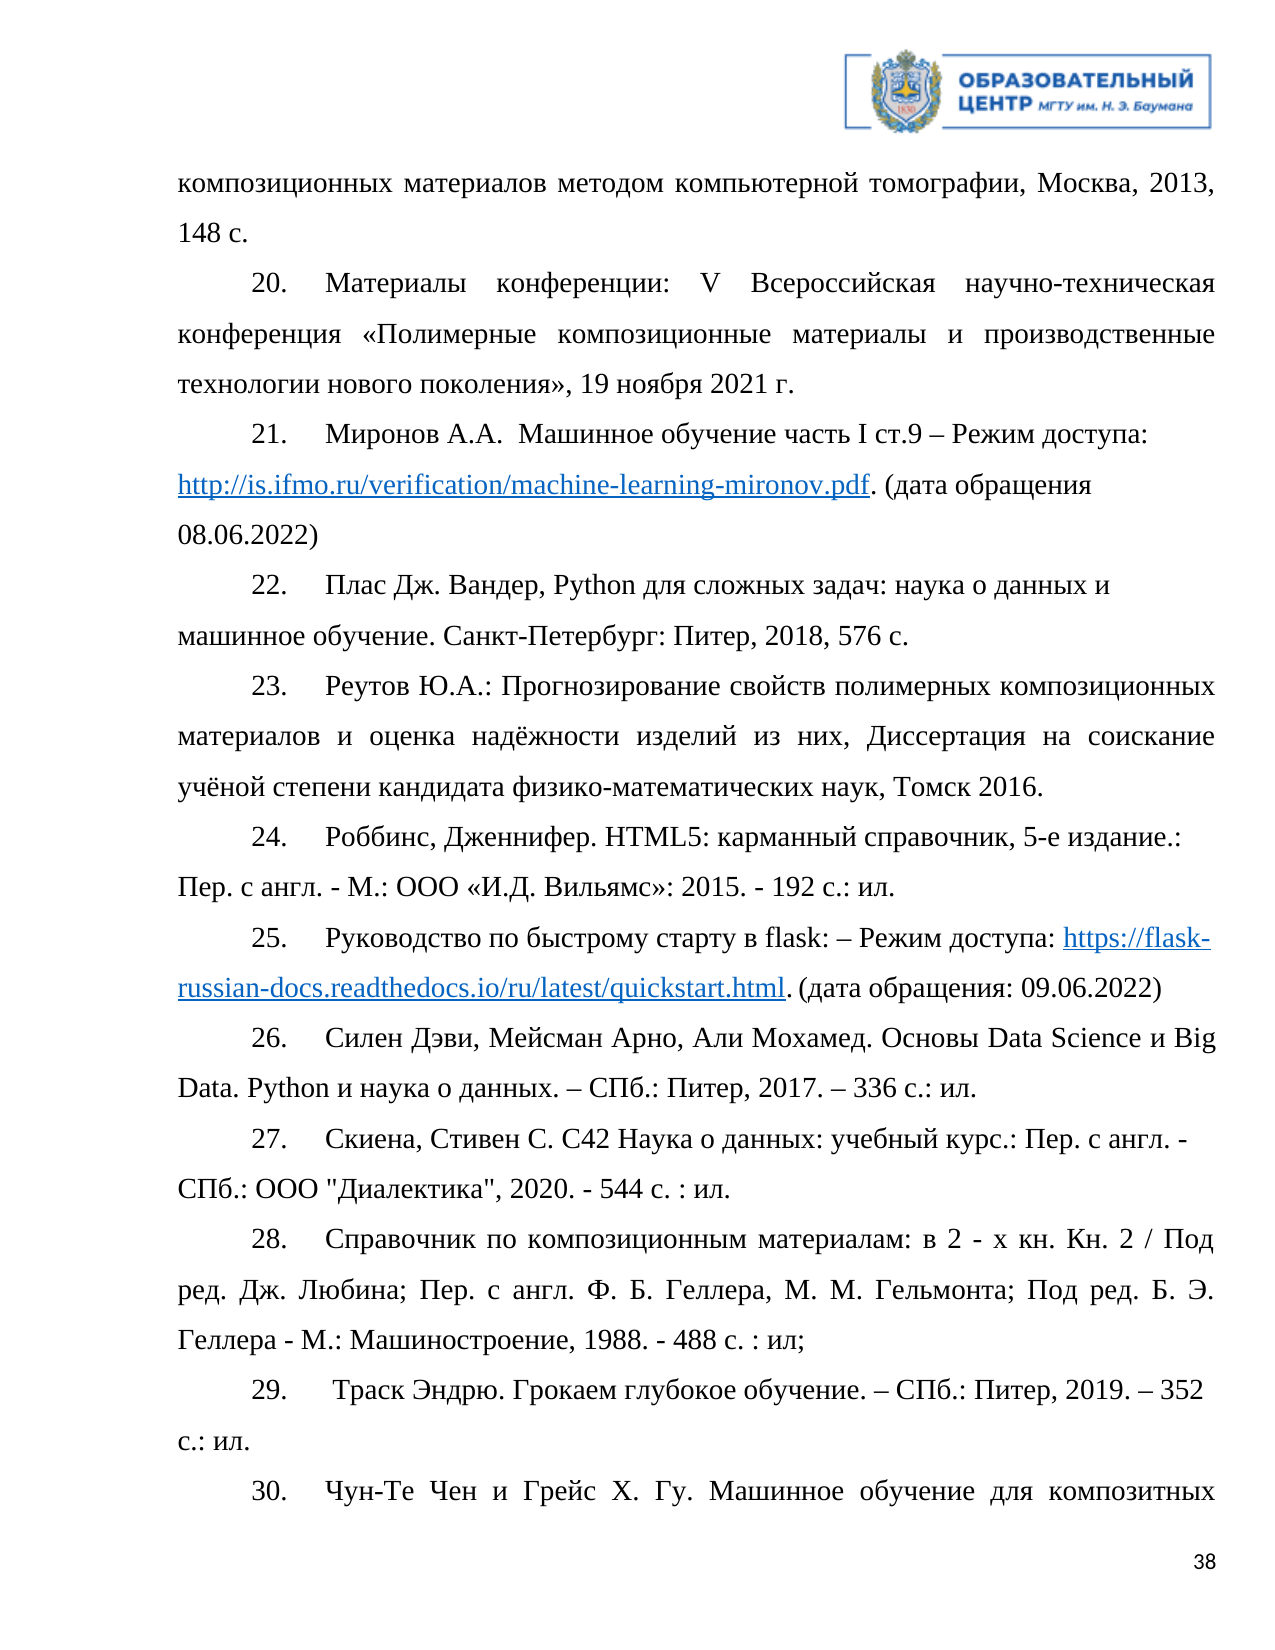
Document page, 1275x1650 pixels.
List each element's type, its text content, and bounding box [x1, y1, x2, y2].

list Материалы конференции: V Всероссийская научно-техническая конференция «Полимерные композиционные материалы и производственные технологии нового поколения», 19 ноября 2021 г. [177, 266, 1216, 400]
list Плас Дж. Вандер, Python для сложных задач: наука о данных и машинное обучение. Санкт-Петербург: Питер, 2018, 576 с. [177, 567, 1216, 651]
list Справочник по композиционным материалам: в 2 - х кн. Кн. 2 / Под ред. Дж. Любина; Пер. с англ. Ф. Б. Геллера, M. М. Гельмонта; Под ред. Б. Э. Геллера - М.: Машиностроение, 1988. - 488 с. : ил; [177, 1222, 1216, 1356]
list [177, 1473, 1216, 1507]
list Силен Дэви, Мейсман Арно, Али Мохамед. Основы Data Science и Big Data. Python и наука о данных. – СПб.: Питер, 2017. – 336 с.: ил. [177, 1020, 1216, 1104]
list Скиена, Стивен С. С42 Наука о данных: учебный курс.: Пер. с англ. - СПб.: ООО "Диалектика", 2020. - 544 с. : ил. [177, 1121, 1216, 1205]
picture [814, 26, 1262, 149]
list Роббинс, Дженнифер. HTML5: карманный справочник, 5-е издание.: Пер. с англ. - М.: ООО «И.Д. Вильямс»: 2015. - 192 с.: ил. [177, 819, 1216, 903]
list Реутов Ю.А.: Прогнозирование свойств полимерных композиционных материалов и оценка надёжности изделий из них, Диссертация на соискание учёной степени кандидата физико-математических наук, Томск 2016. [177, 668, 1216, 802]
list Миронов А.А. Машинное обучение часть I ст.9 – Режим доступа: http://is.ifmo.ru/verification/machine-learning-mironov.pdf. (дата обращения 08.06.2022) [177, 417, 1216, 551]
list Руководство по быстрому старту в flask: – Режим доступа: https://flask-russian-docs.readthedocs.io/ru/latest/quickstart.html. (дата обращения: 09.06.2022) [177, 920, 1216, 1003]
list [177, 118, 1216, 249]
list Траск Эндрю. Грокаем глубокое обучение. – СПб.: Питер, 2019. – 352 с.: ил. [177, 1372, 1216, 1456]
